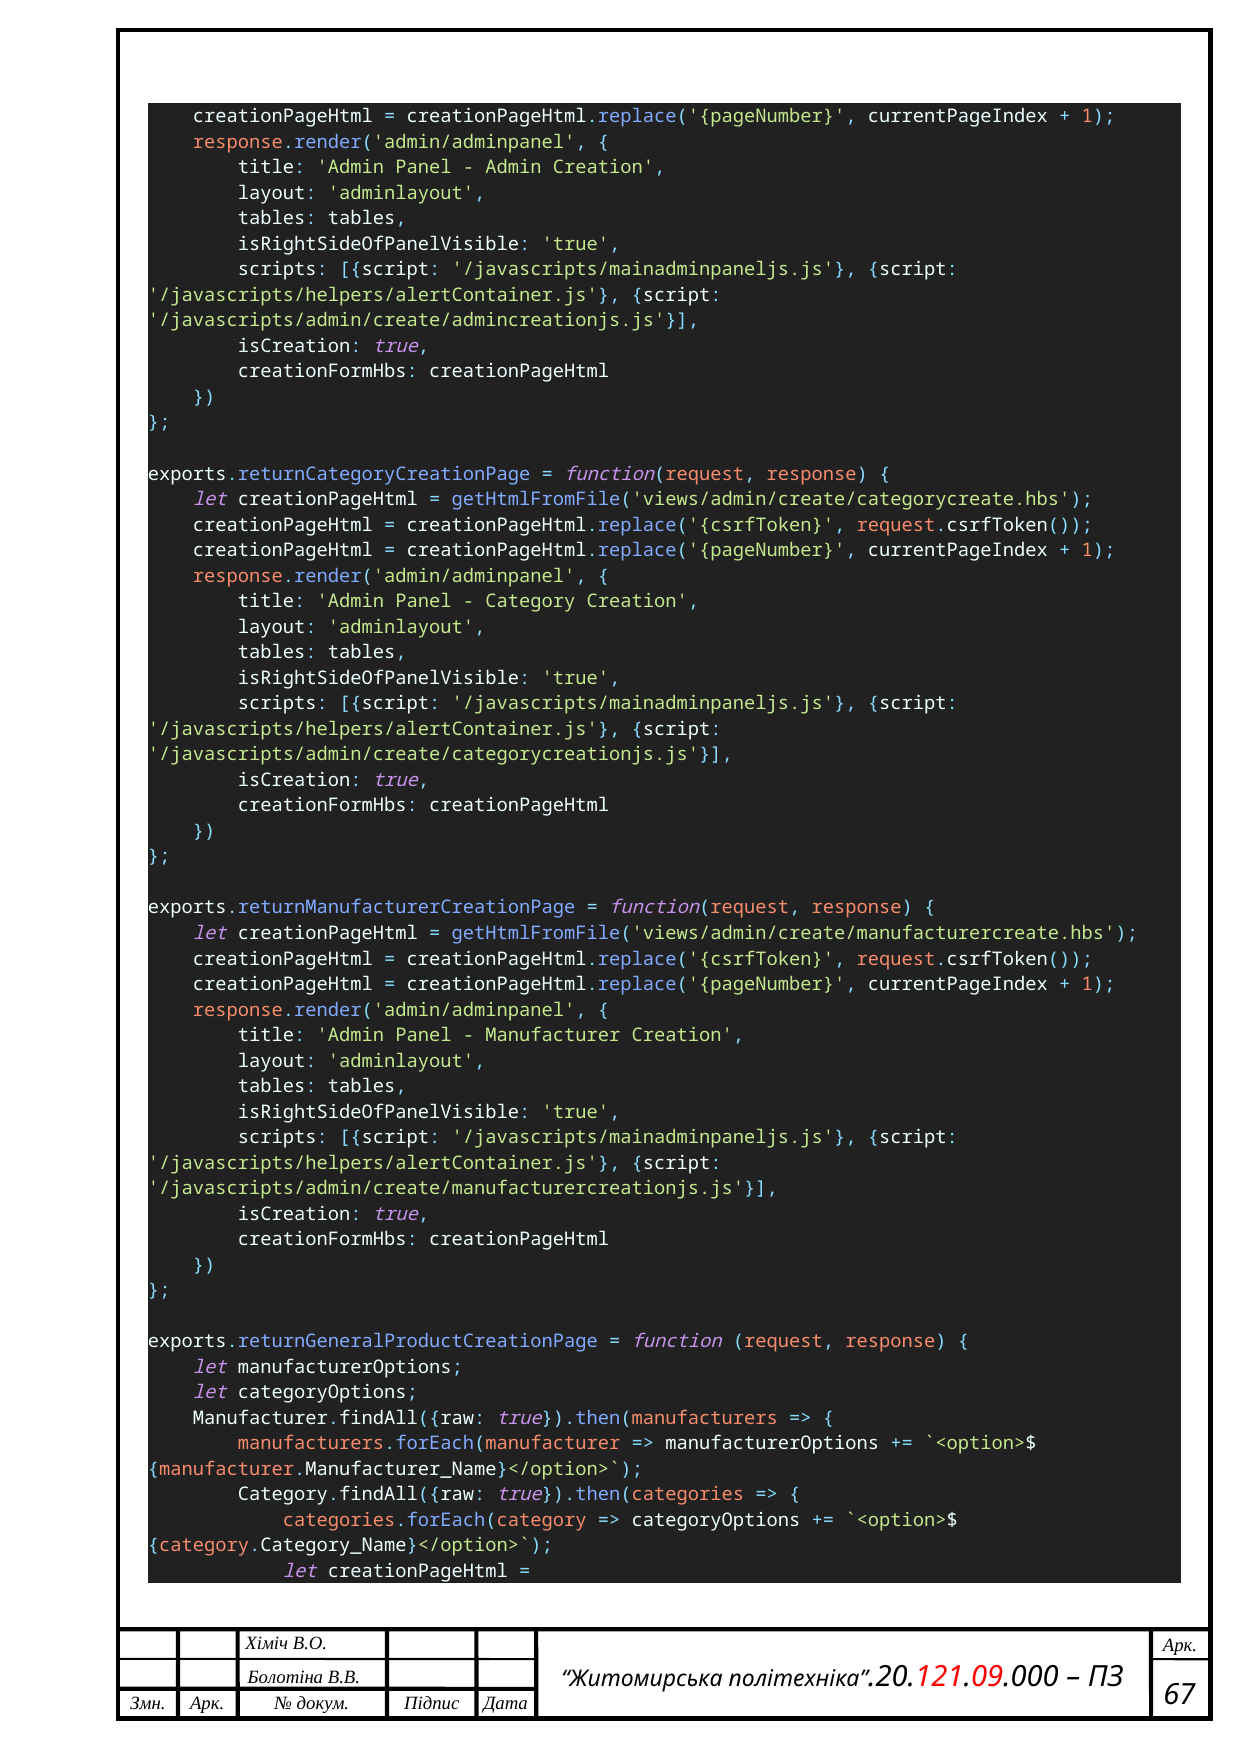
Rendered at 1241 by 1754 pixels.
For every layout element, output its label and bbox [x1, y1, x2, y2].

text [148, 103, 1181, 1583]
